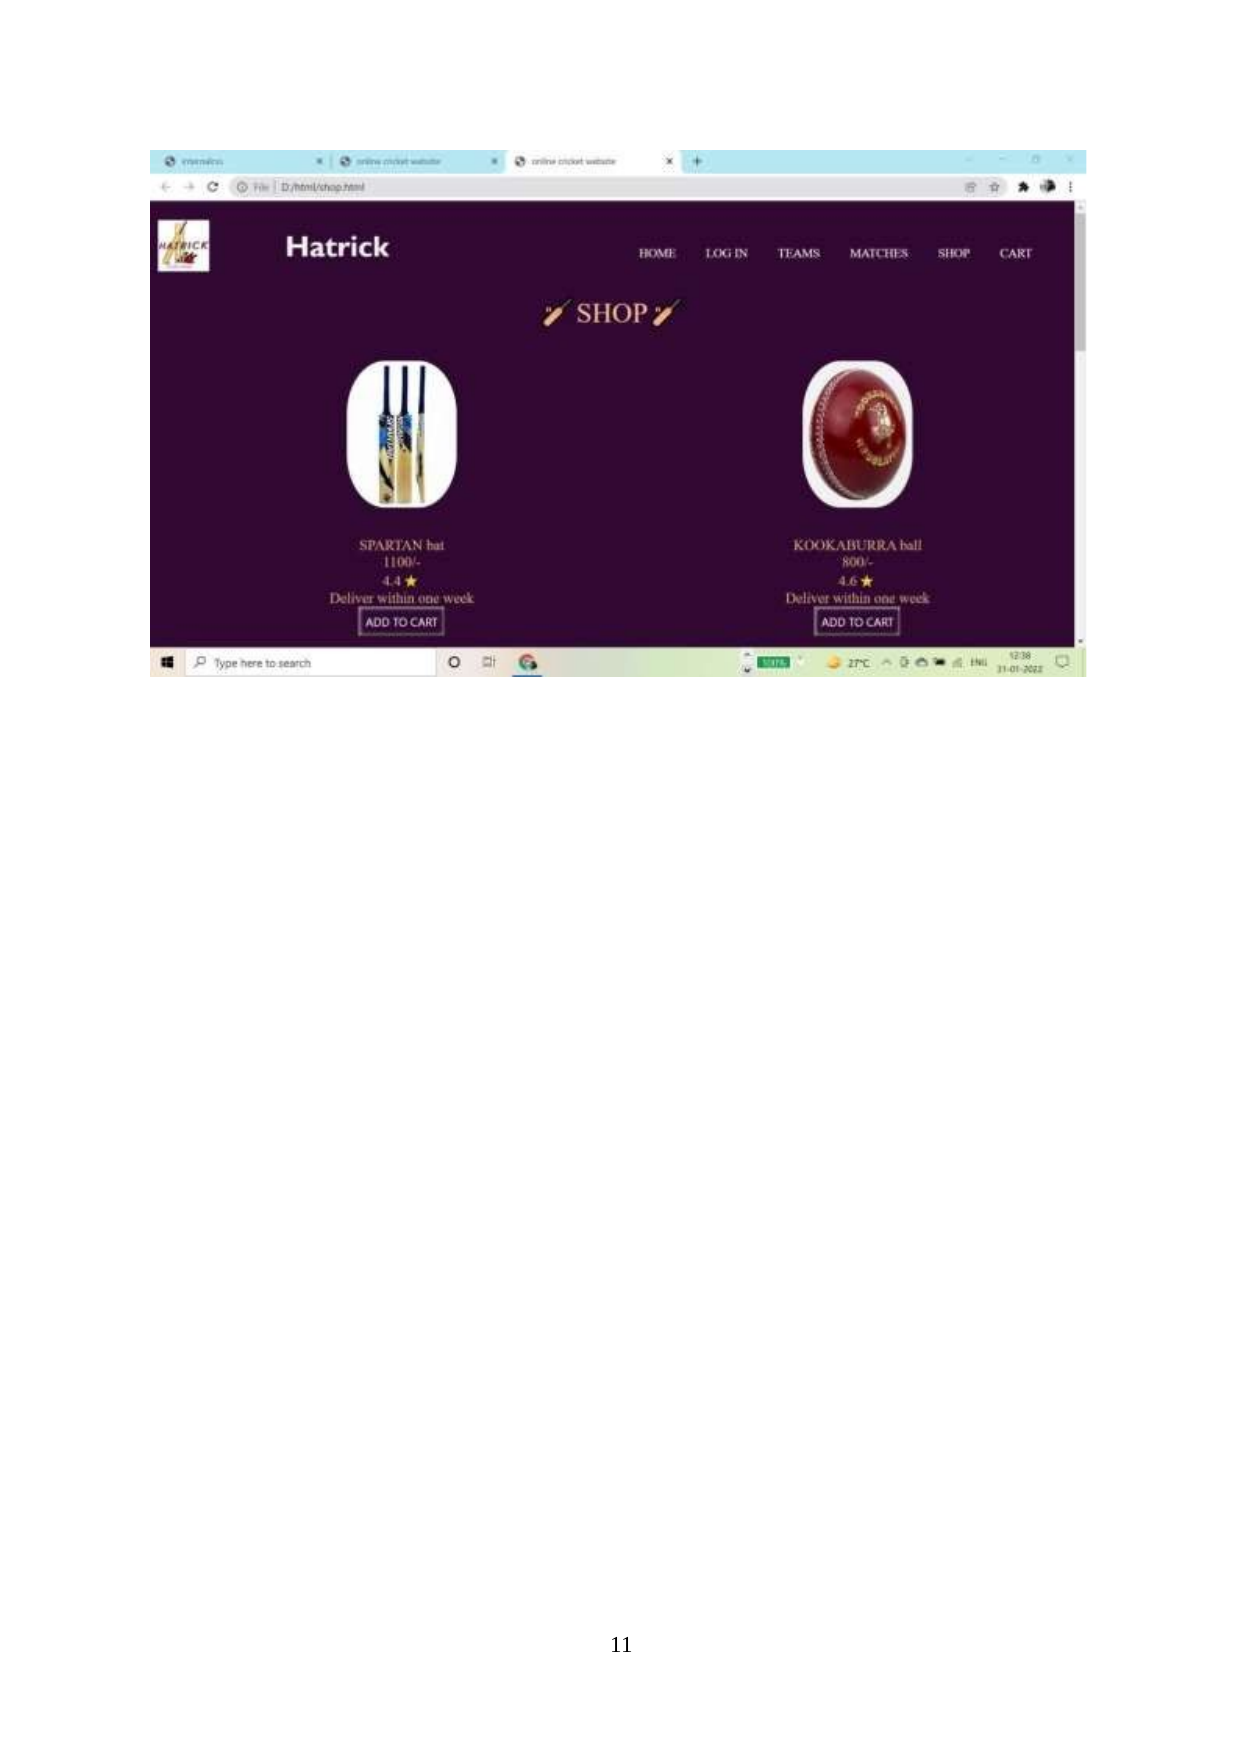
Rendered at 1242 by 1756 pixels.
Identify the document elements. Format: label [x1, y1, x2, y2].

picture [150, 150, 1087, 677]
